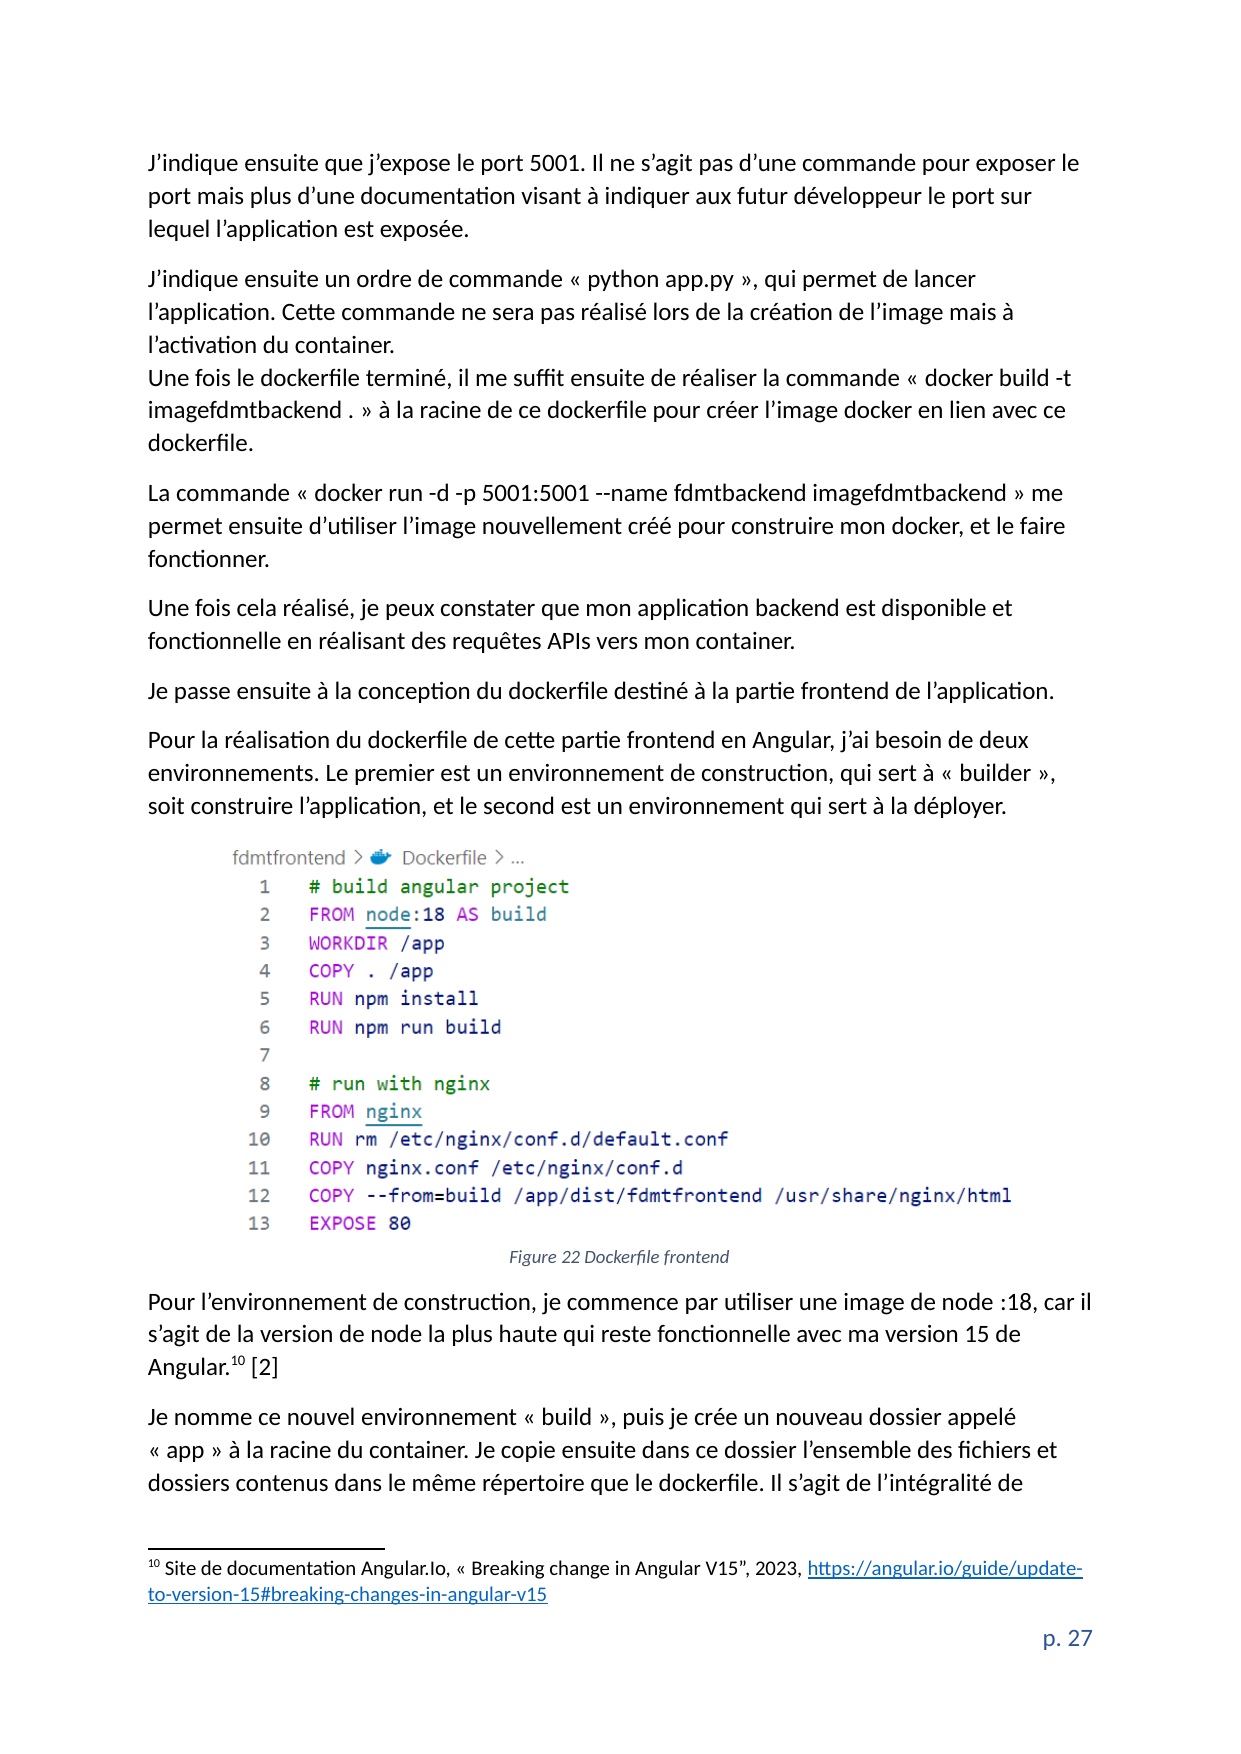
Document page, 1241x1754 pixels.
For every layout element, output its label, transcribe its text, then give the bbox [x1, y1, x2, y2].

text J’indique ensuite un ordre de commande « python app.py », qui permet de lancer l’application. Cette commande ne sera pas réalisé lors de la création de l’image mais à l’activation du container. Une fois le dockerfile terminé, il me suffit ensuite de réaliser la commande « docker build -t imagefdmtbackend . » à la racine de ce dockerfile pour créer l’image docker en lien avec ce dockerfile. [148, 263, 1093, 458]
text La commande « docker run -d -p 5001:5001 --name fdmtbackend imagefdmtbackend » me permet ensuite d’utiliser l’image nouvellement créé pour construire mon docker, et le faire fonctionner. [148, 477, 1093, 573]
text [148, 1401, 1093, 1497]
picture [228, 847, 1013, 1236]
text J’indique ensuite que j’expose le port 5001. Il ne s’agit pas d’une commande pour exposer le port mais plus d’une documentation visant à indiquer aux futur développeur le port sur lequel l’application est exposée. [148, 148, 1093, 244]
text Une fois cela réalisé, je peux constater que mon application backend est disponible et fonctionnelle en réalisant des requêtes APIs vers mon container. [148, 593, 1093, 656]
text Je passe ensuite à la conception du dockerfile destiné à la partie frontend de l’application. [148, 675, 1093, 706]
